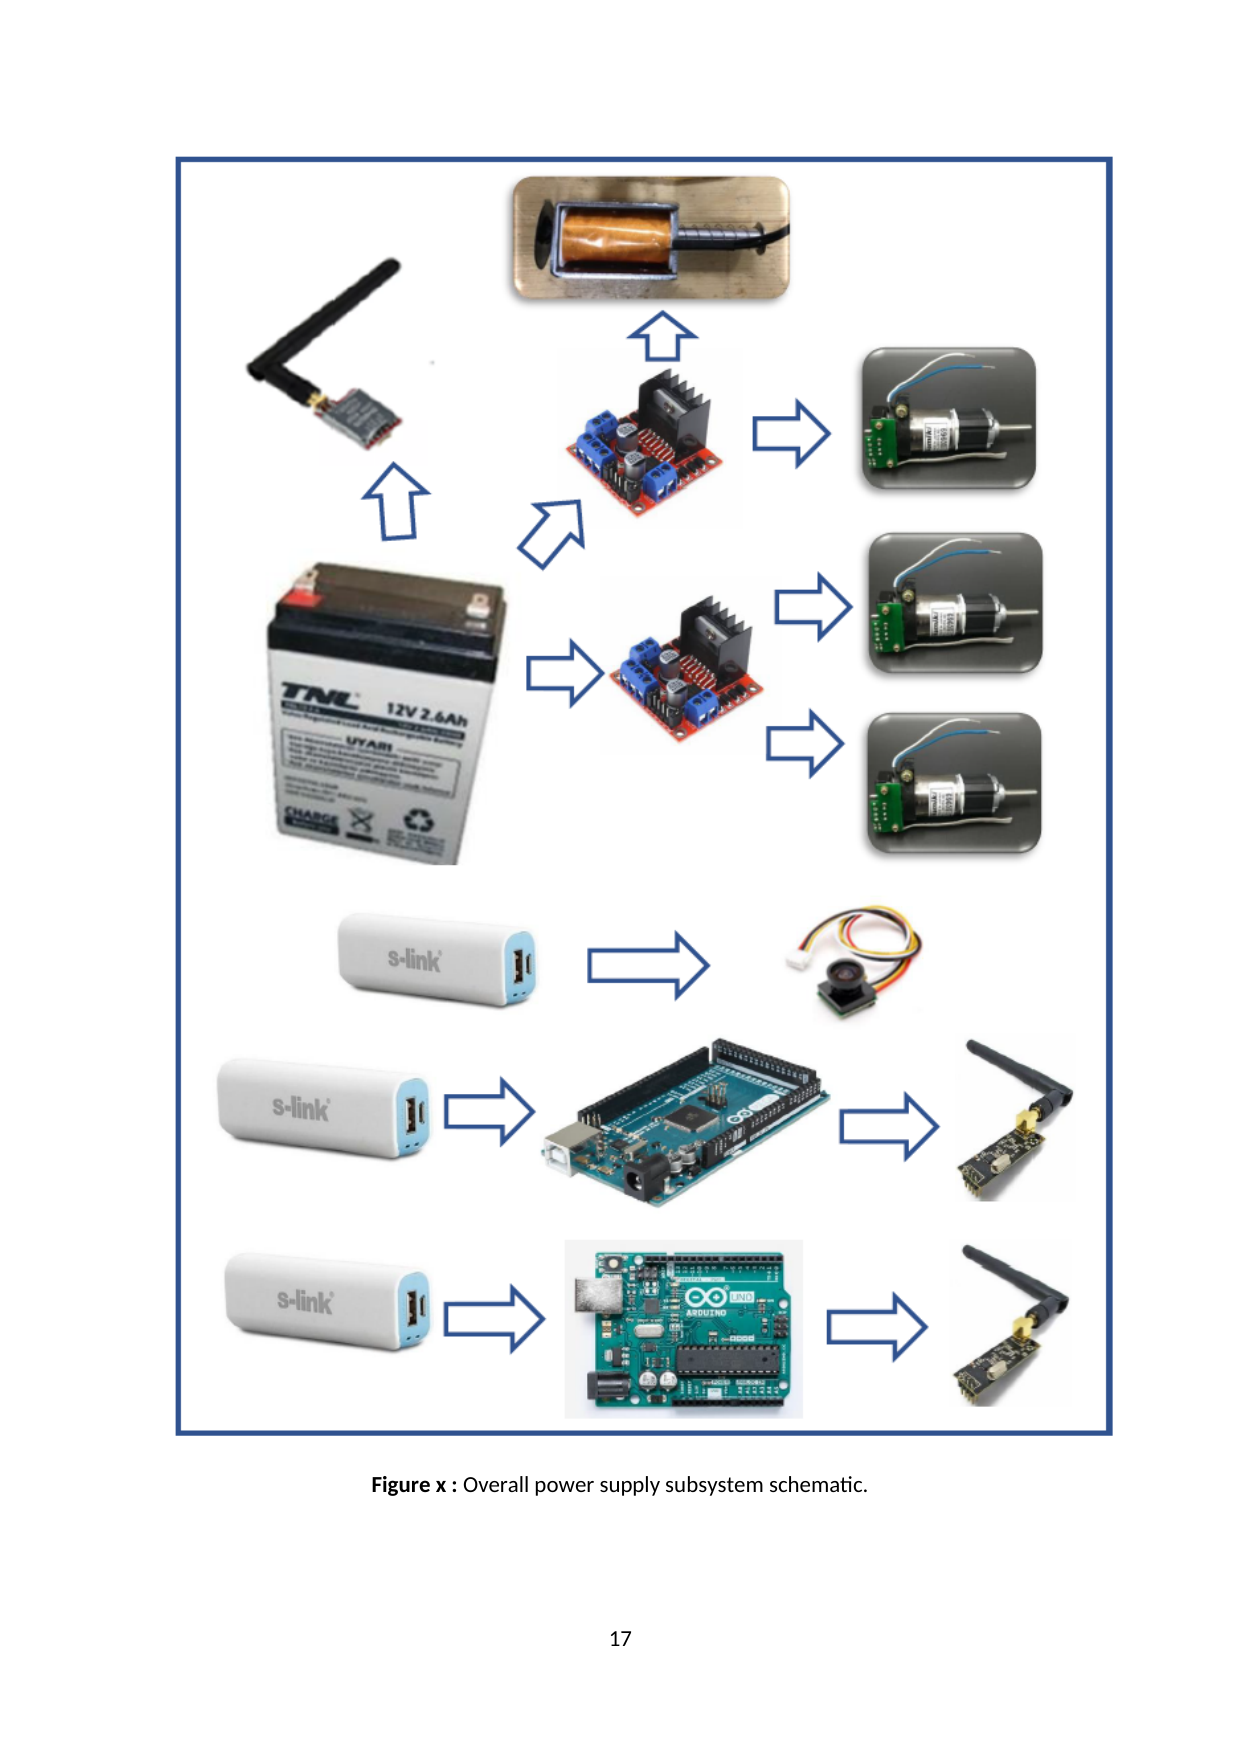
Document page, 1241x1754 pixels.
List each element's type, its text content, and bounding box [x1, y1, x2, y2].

picture [147, 147, 1140, 1452]
text Figure x : Overall power supply subsystem schematic. [148, 1471, 1093, 1499]
